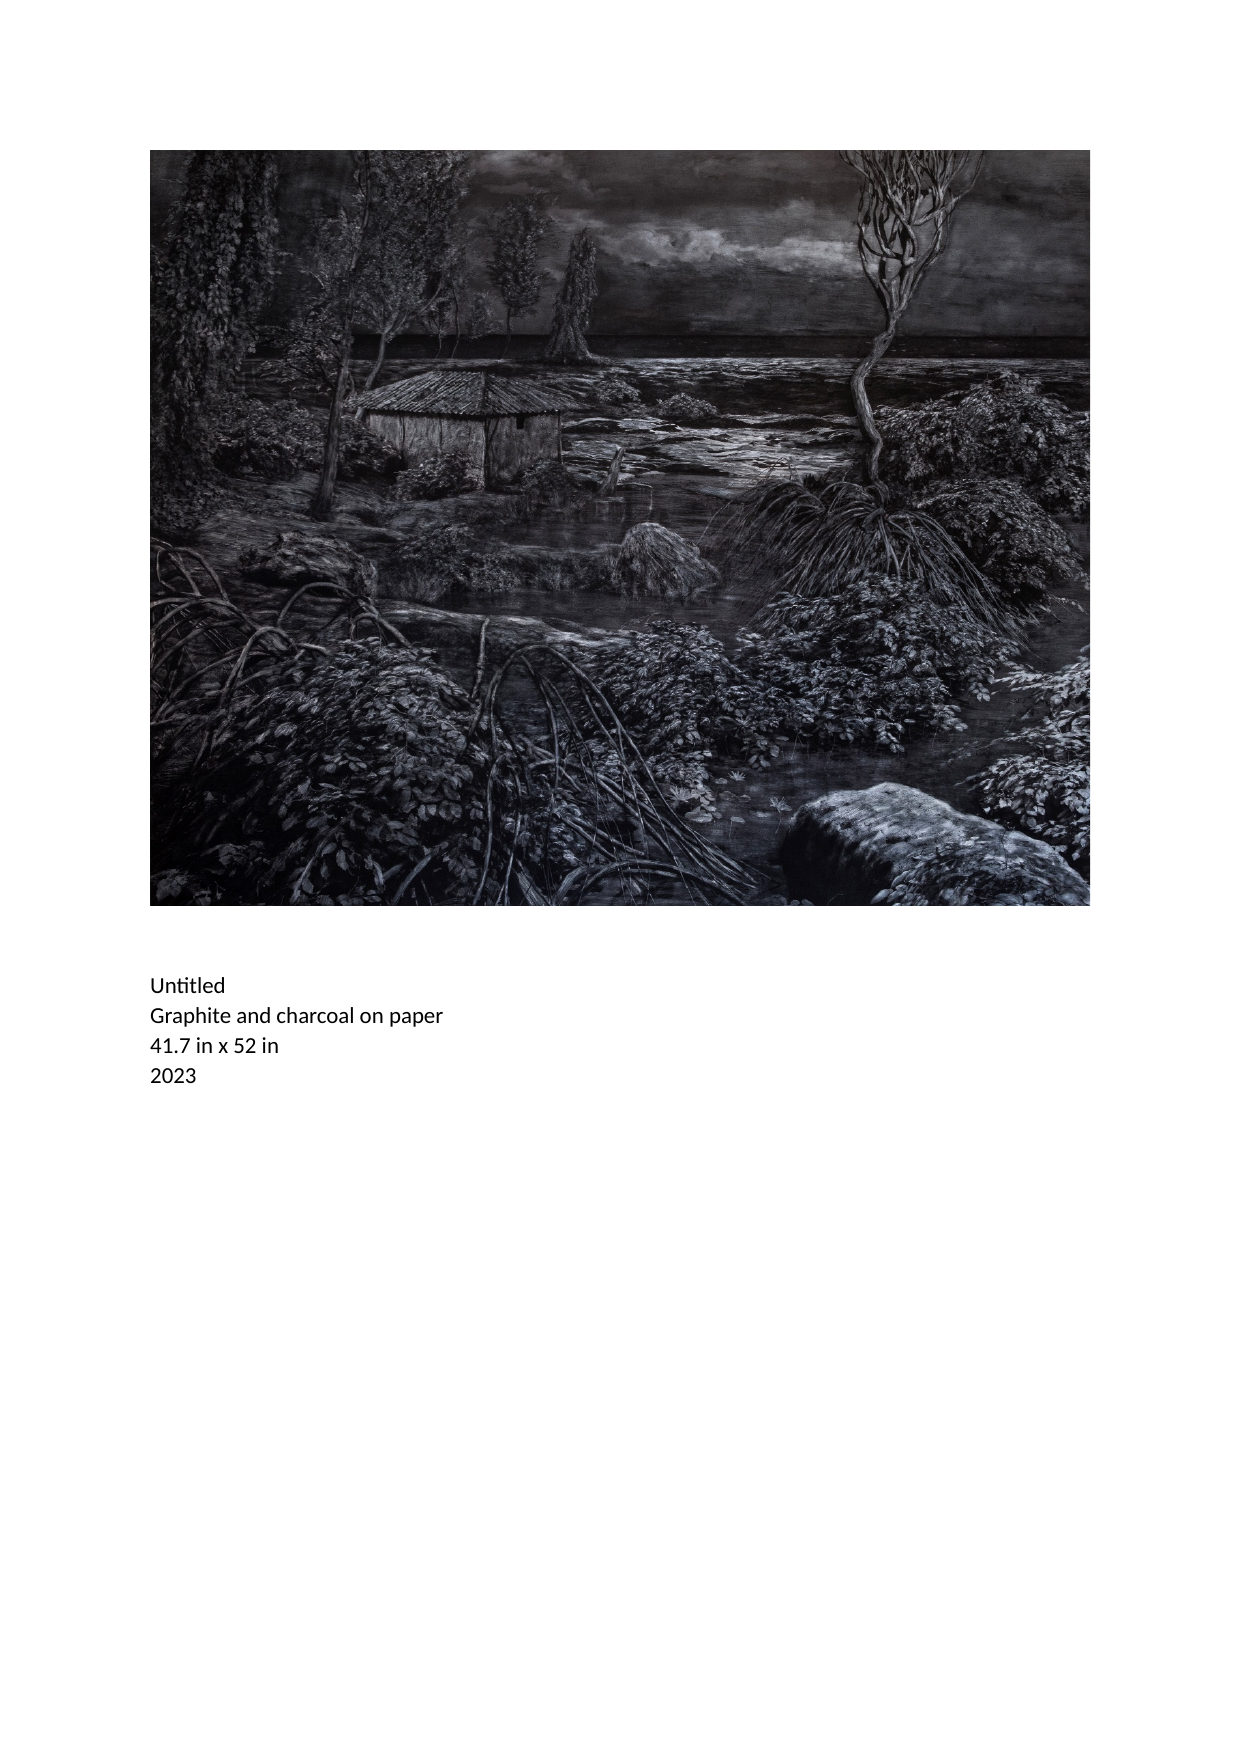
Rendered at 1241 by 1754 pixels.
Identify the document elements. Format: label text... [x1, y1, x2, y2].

text Untitled Graphite and charcoal on paper 41.7 in x 52 in 2023 [150, 971, 1090, 1089]
picture [150, 150, 1091, 906]
